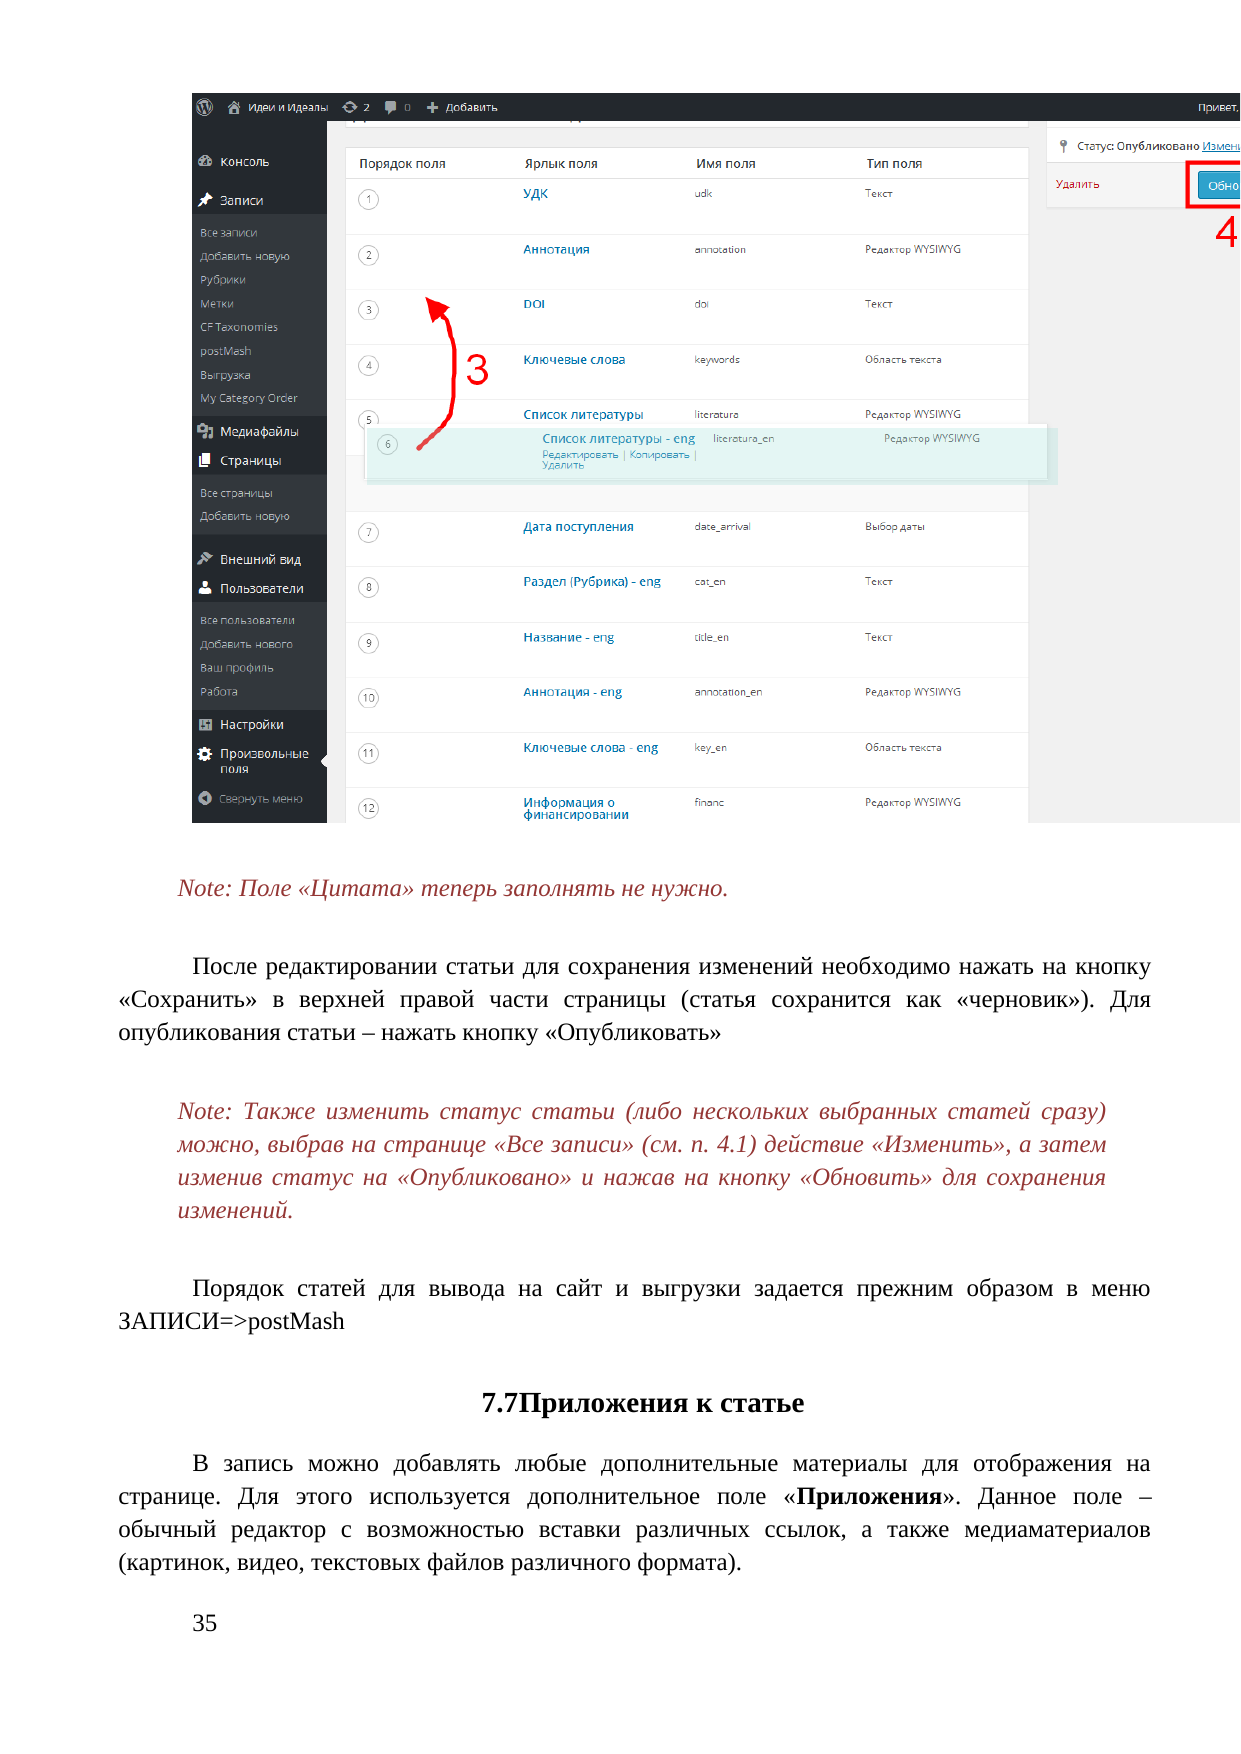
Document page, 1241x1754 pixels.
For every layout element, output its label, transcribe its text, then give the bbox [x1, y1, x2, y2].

text После редактировании статьи для сохранения изменений необходимо нажать на кнопку «Сохранить» в верхней правой части страницы (статья сохранится как «черновик»). Для опубликования статьи – нажать кнопку «Опубликовать» [118, 951, 1152, 1046]
text Note: Также изменить статус статьи (либо нескольких выбранных статей сразу) можно, выбрав на странице «Все записи» (см. п. 4.1) действие «Изменить», а затем изменив статус на «Опубликовано» и нажав на кнопку «Обновить» для сохранения изменений. [177, 1096, 1107, 1223]
text Note: Поле «Цитата» теперь заполнять не нужно. [177, 873, 1107, 901]
picture [192, 93, 1241, 823]
text Приложения к статье [134, 1385, 1152, 1418]
picture [1200, 173, 1241, 197]
text В запись можно добавлять любые дополнительные материалы для отображения на странице. Для этого используется дополнительное поле «Приложения». Данное поле – обычный редактор с возможностью вставки различных ссылок, а также медиаматериалов (картинок, видео, текстовых файлов различного формата). [118, 1448, 1152, 1576]
text Порядок статей для вывода на сайт и выгрузки задается прежним образом в меню ЗАПИСИ=>postMash [118, 1273, 1152, 1335]
